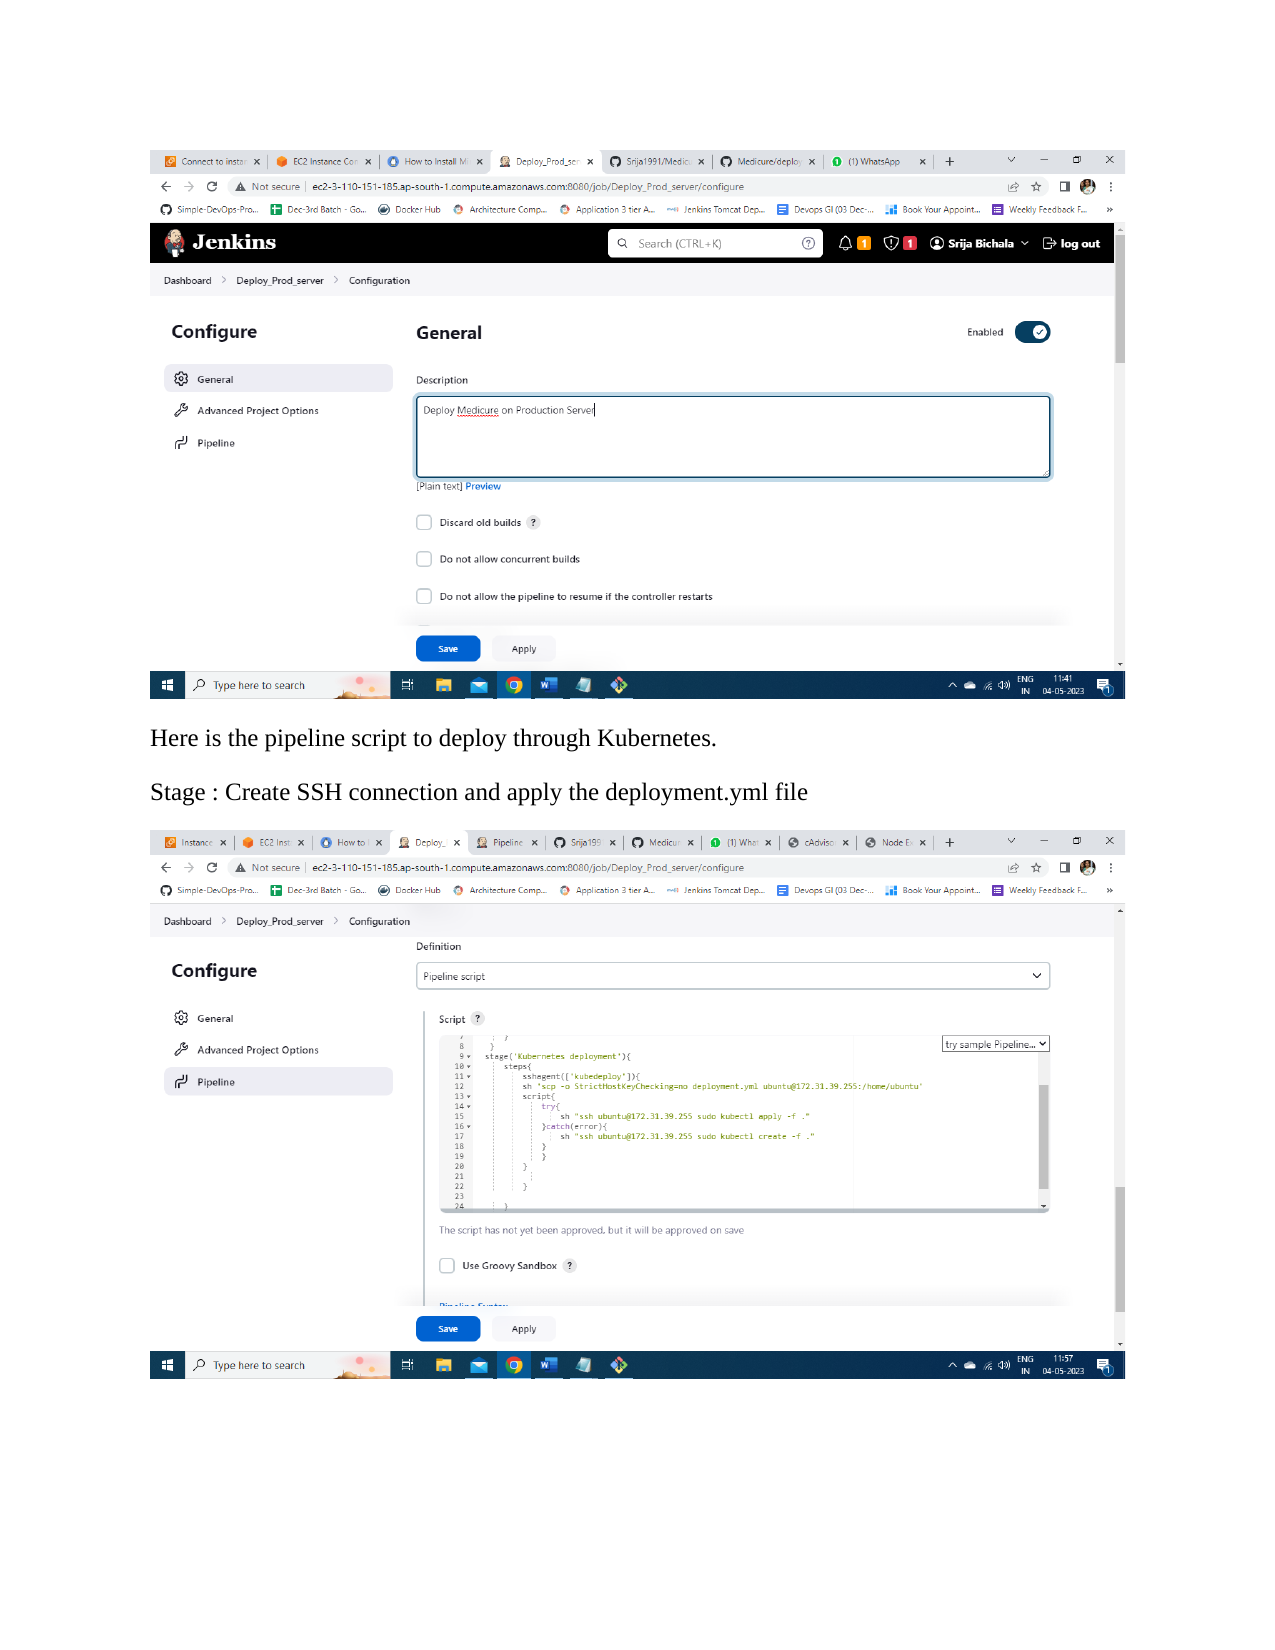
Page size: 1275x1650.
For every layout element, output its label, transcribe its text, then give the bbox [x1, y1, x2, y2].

text Stage : Create SSH connection and apply the deployment.yml file [150, 777, 1125, 806]
picture [150, 830, 1125, 1379]
picture [150, 150, 1125, 699]
text Here is the pipeline script to deploy through Kubernetes. [150, 723, 1125, 752]
